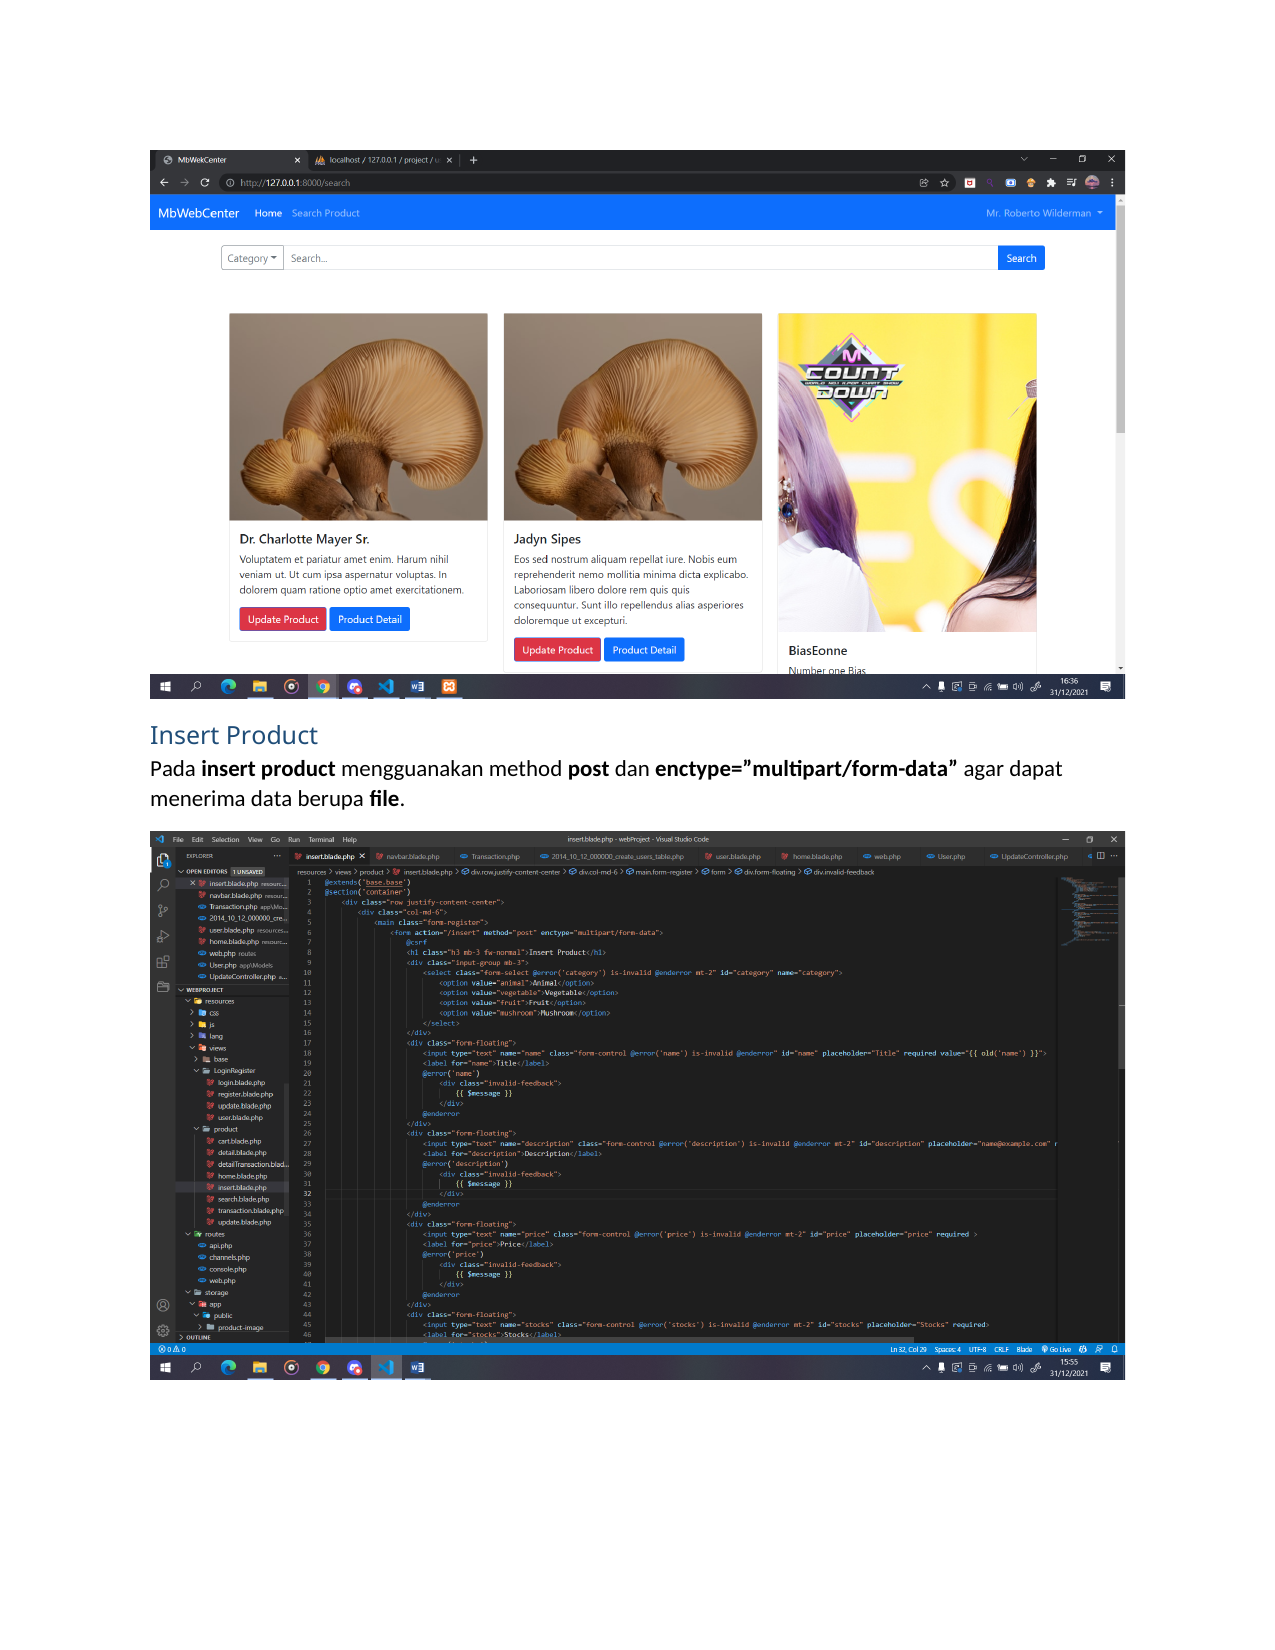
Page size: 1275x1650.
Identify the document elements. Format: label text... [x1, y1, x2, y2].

picture [150, 831, 1125, 1380]
picture [150, 150, 1125, 699]
subtitle Insert Product [150, 717, 1125, 751]
text Pada insert product mengguanakan method post dan enctype=”multipart/form-data” agar dapat menerima data berupa file. [150, 754, 1125, 812]
